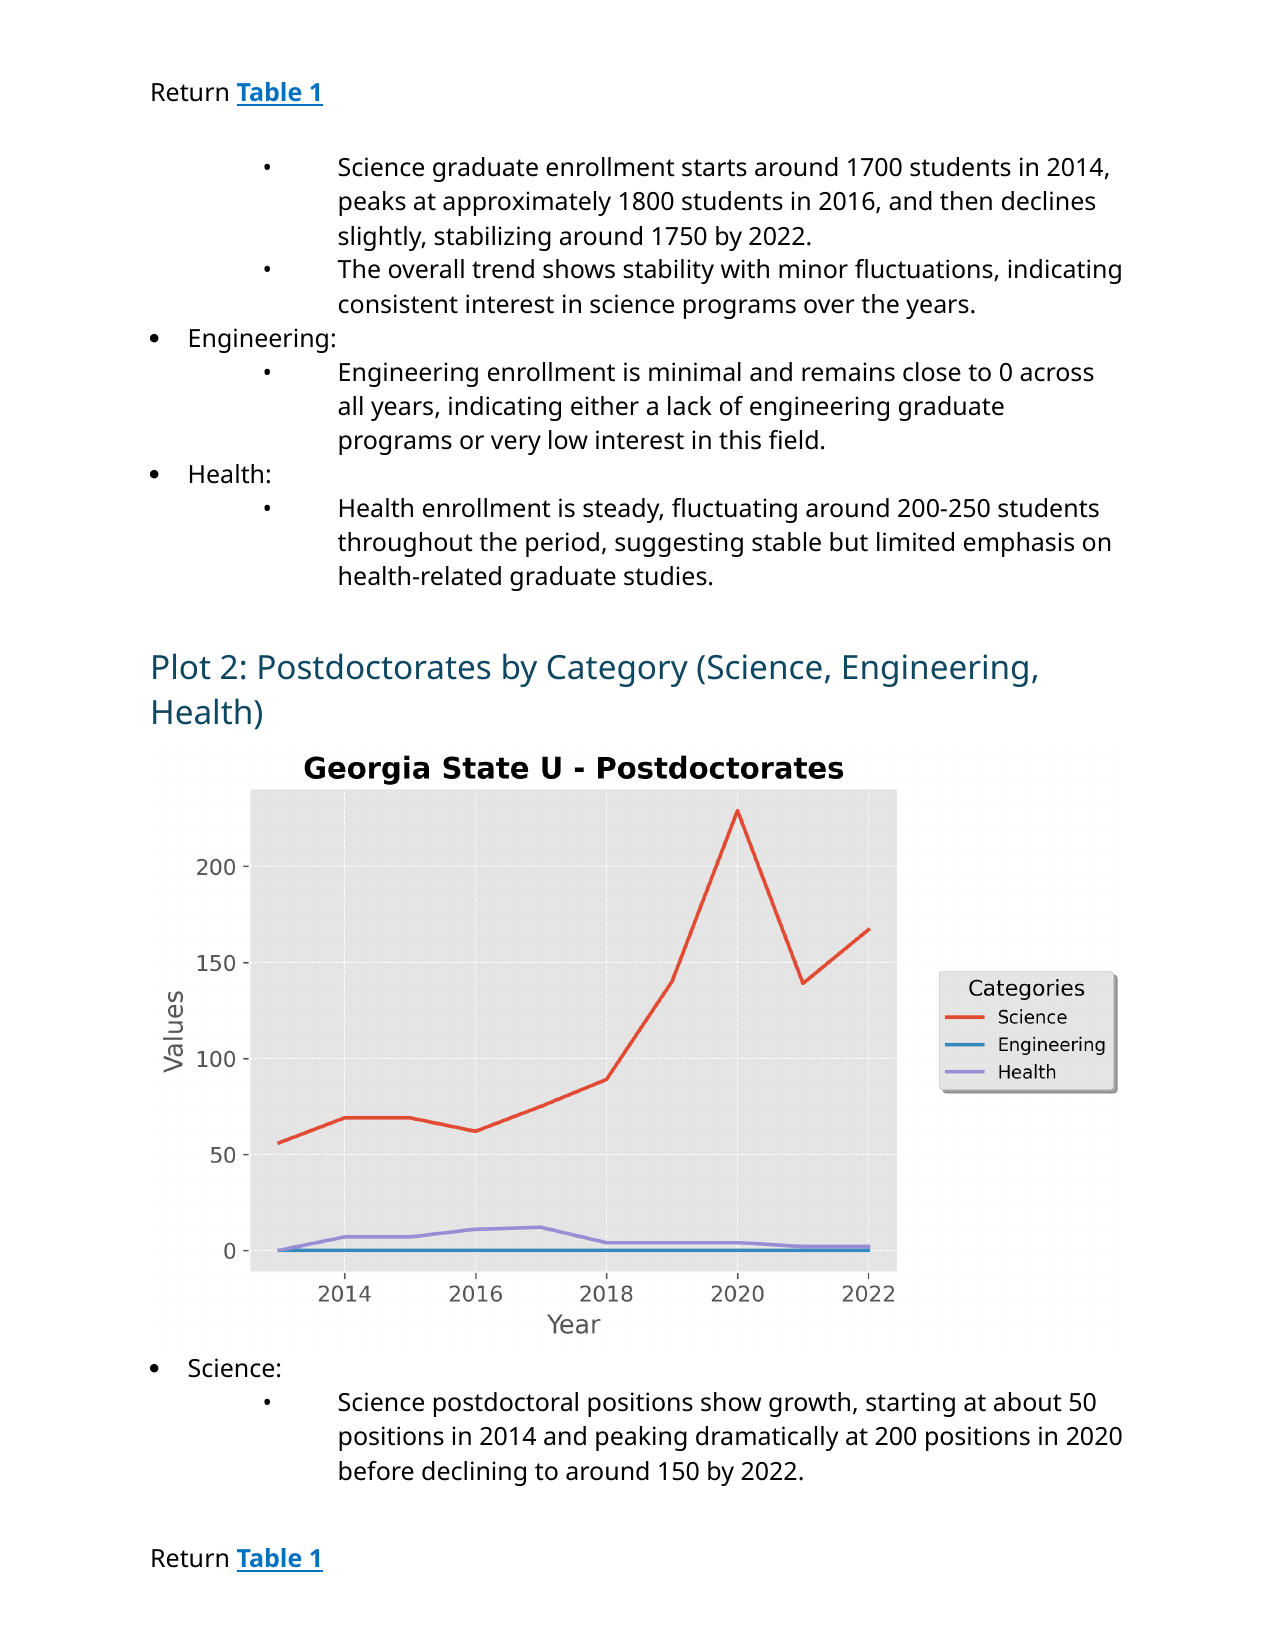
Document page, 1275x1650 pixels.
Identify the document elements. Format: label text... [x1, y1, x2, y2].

subtitle Plot 2: Postdoctorates by Category (Science, Engineering, Health) [150, 643, 1125, 734]
list Health: [150, 457, 1125, 491]
list Science postdoctoral positions show growth, starting at about 50 positions in 2014 and peaking dramatically at 200 positions in 2020 before declining to around 150 by 2022. [262, 1385, 1125, 1487]
picture [150, 742, 1125, 1351]
list Engineering enrollment is minimal and remains close to 0 across all years, indicating either a lack of engineering graduate programs or very low interest in this field. [262, 354, 1125, 457]
list Engineering: [150, 320, 1125, 354]
list Science: [150, 1351, 1125, 1385]
list Health enrollment is steady, fluctuating around 200-250 students throughout the period, suggesting stable but limited emphasis on health-related graduate studies. [262, 491, 1125, 593]
list The overall trend shows stability with minor fluctuations, indicating consistent interest in science programs over the years. [262, 252, 1125, 320]
list Science graduate enrollment starts around 1700 students in 2014, peaks at approximately 1800 students in 2016, and then declines slightly, stabilizing around 1750 by 2022. [262, 150, 1125, 252]
